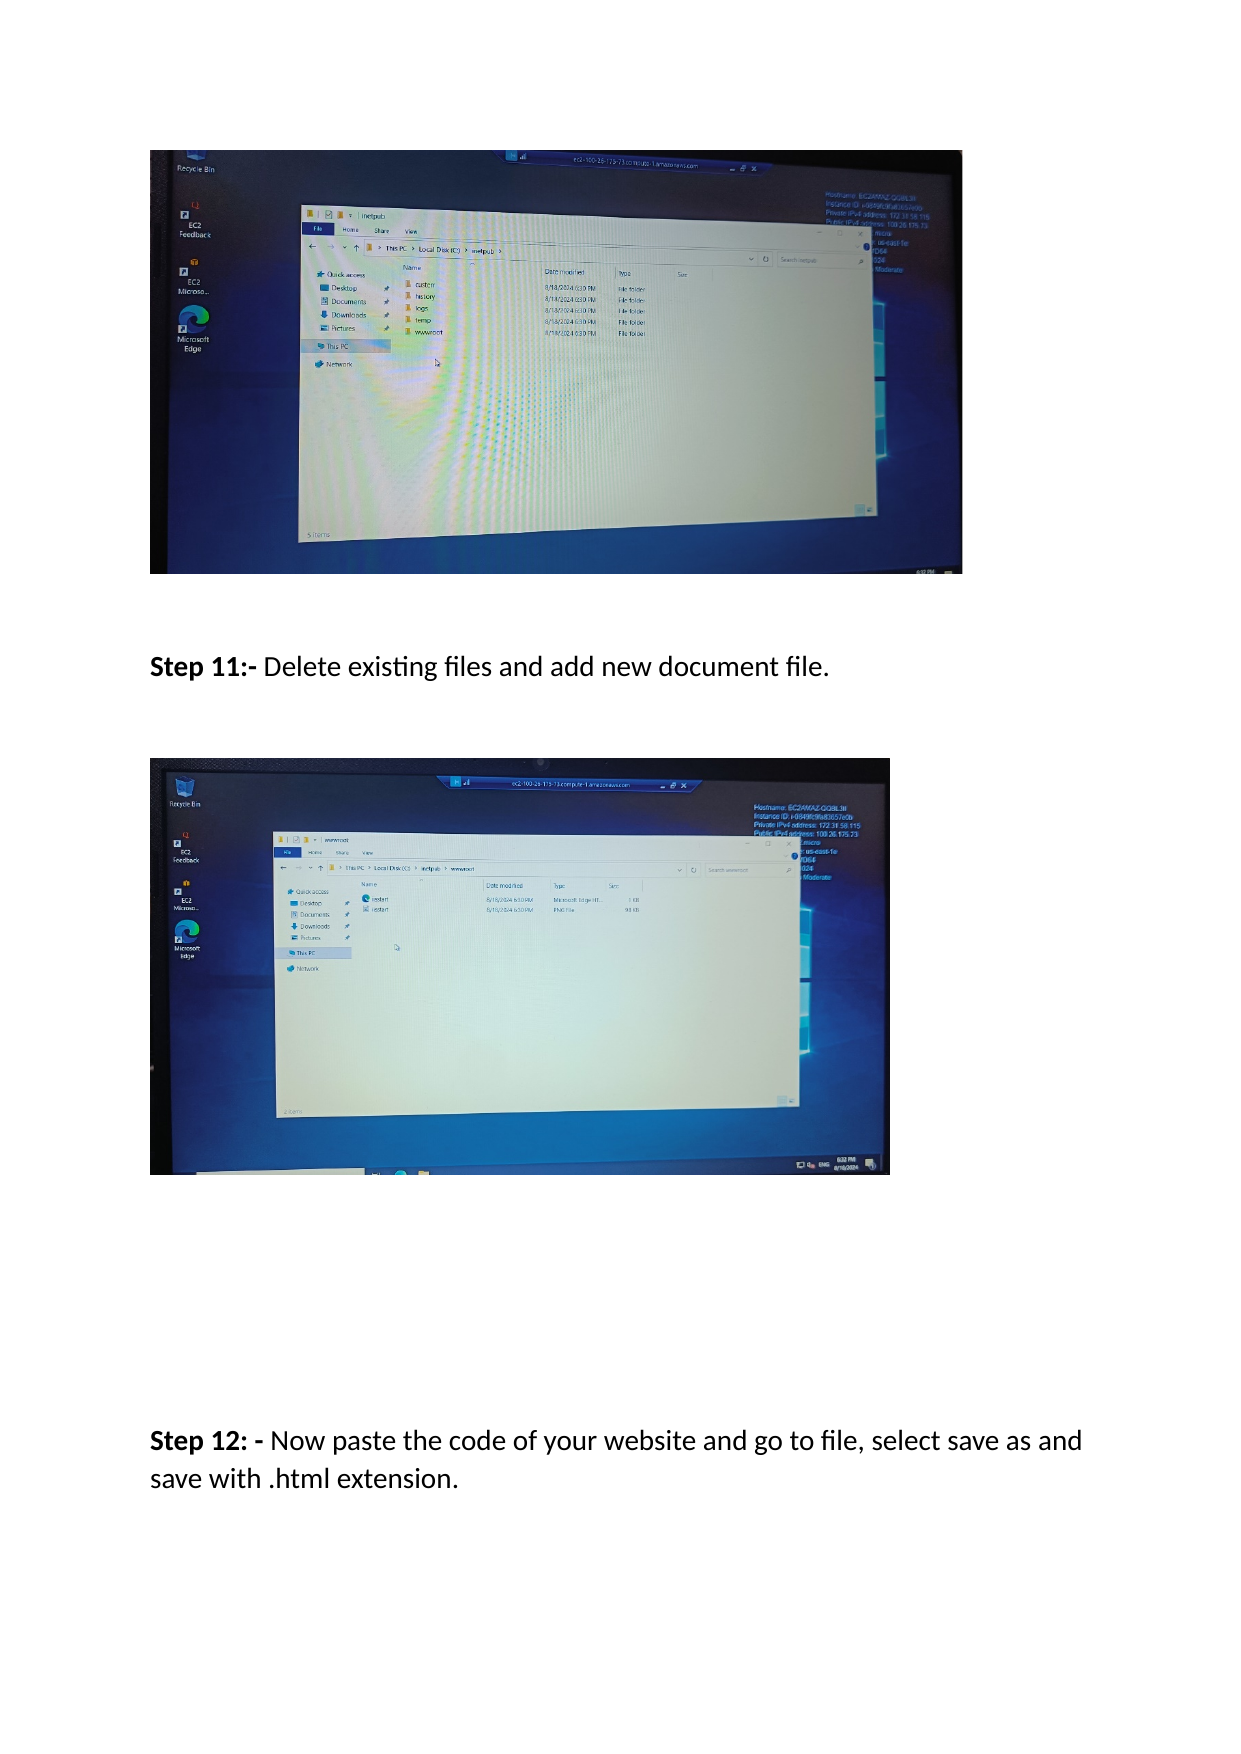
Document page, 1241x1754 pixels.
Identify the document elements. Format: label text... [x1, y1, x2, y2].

text Step 11:- Delete existing files and add new document file. [150, 648, 1090, 684]
text Step 12: - Now paste the code of your website and go to file, select save as and save with .html extension. [150, 1422, 1090, 1496]
picture [150, 150, 963, 574]
picture [150, 758, 890, 1175]
